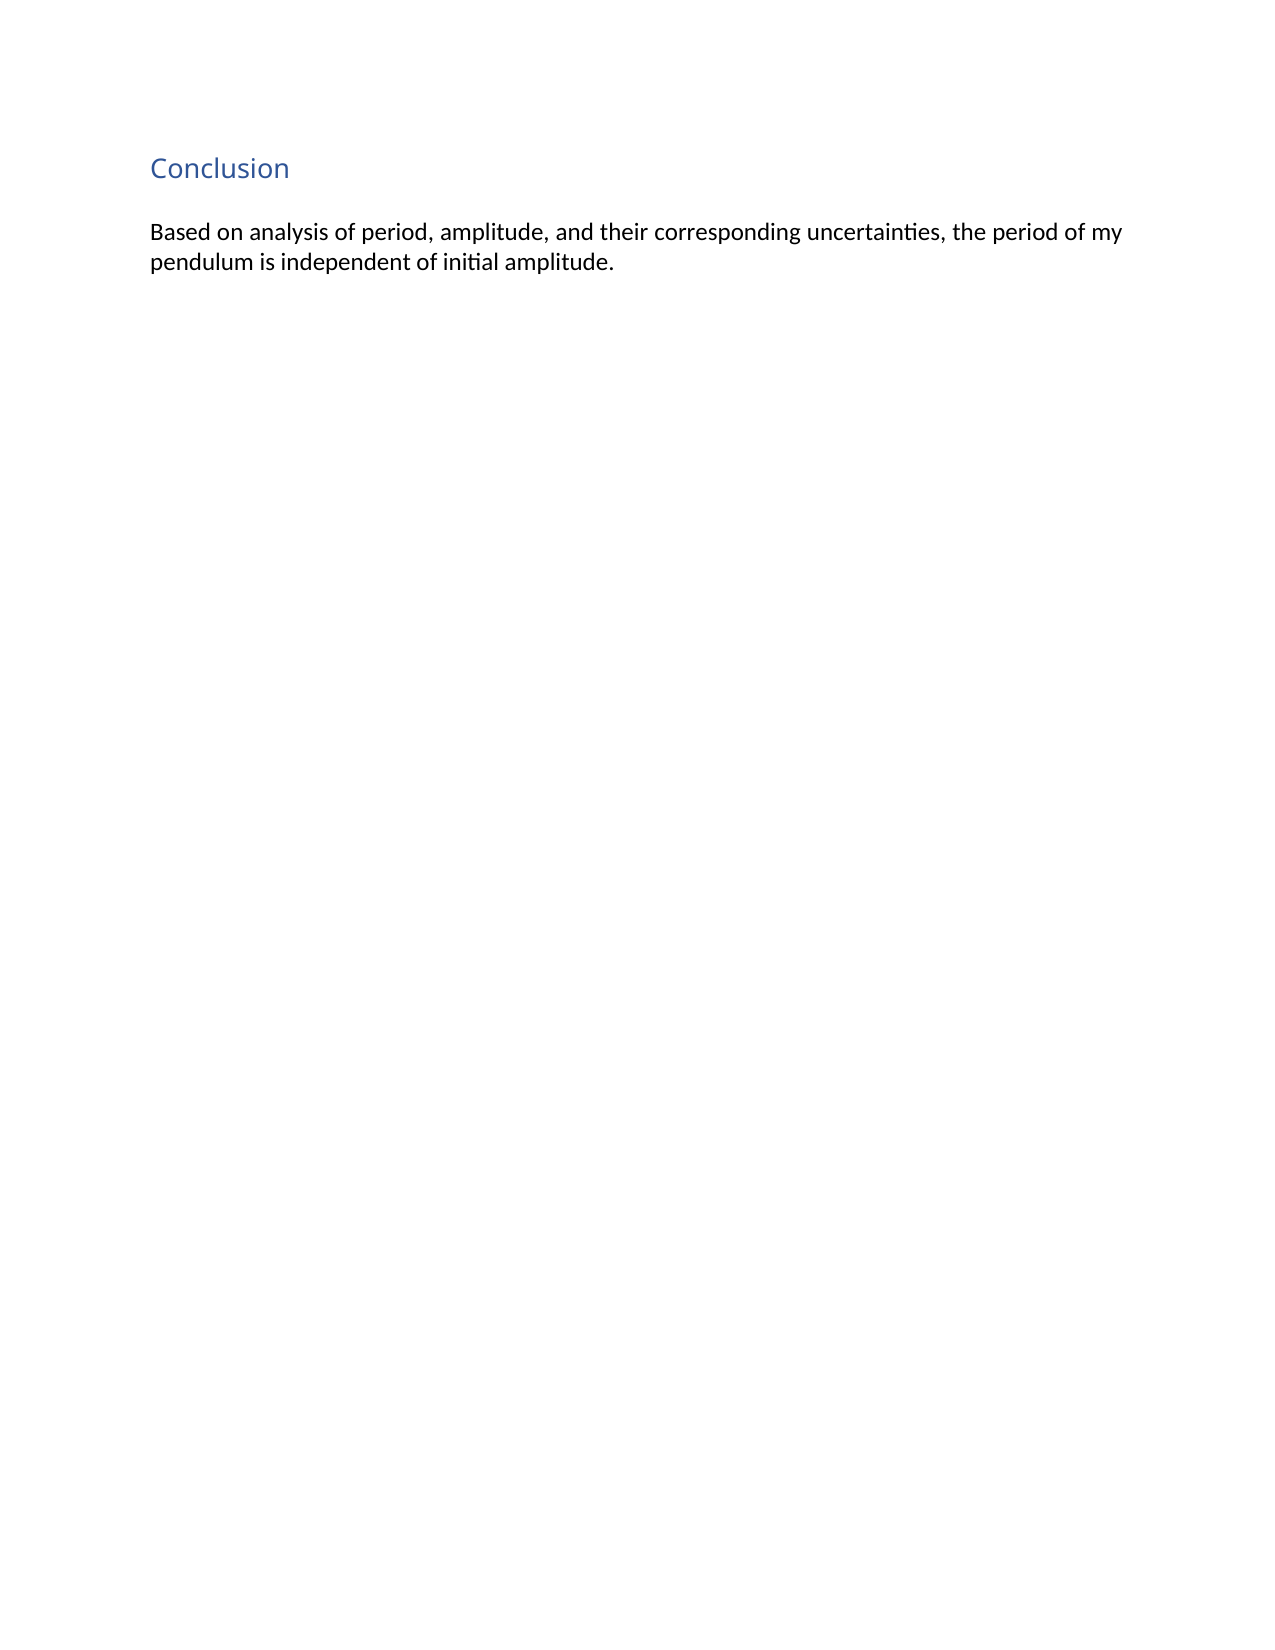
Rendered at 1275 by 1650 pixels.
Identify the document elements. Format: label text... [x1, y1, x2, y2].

text Based on analysis of period, amplitude, and their corresponding uncertainties, the period of my pendulum is independent of initial amplitude. [150, 216, 1125, 277]
subtitle Conclusion [150, 150, 1125, 187]
